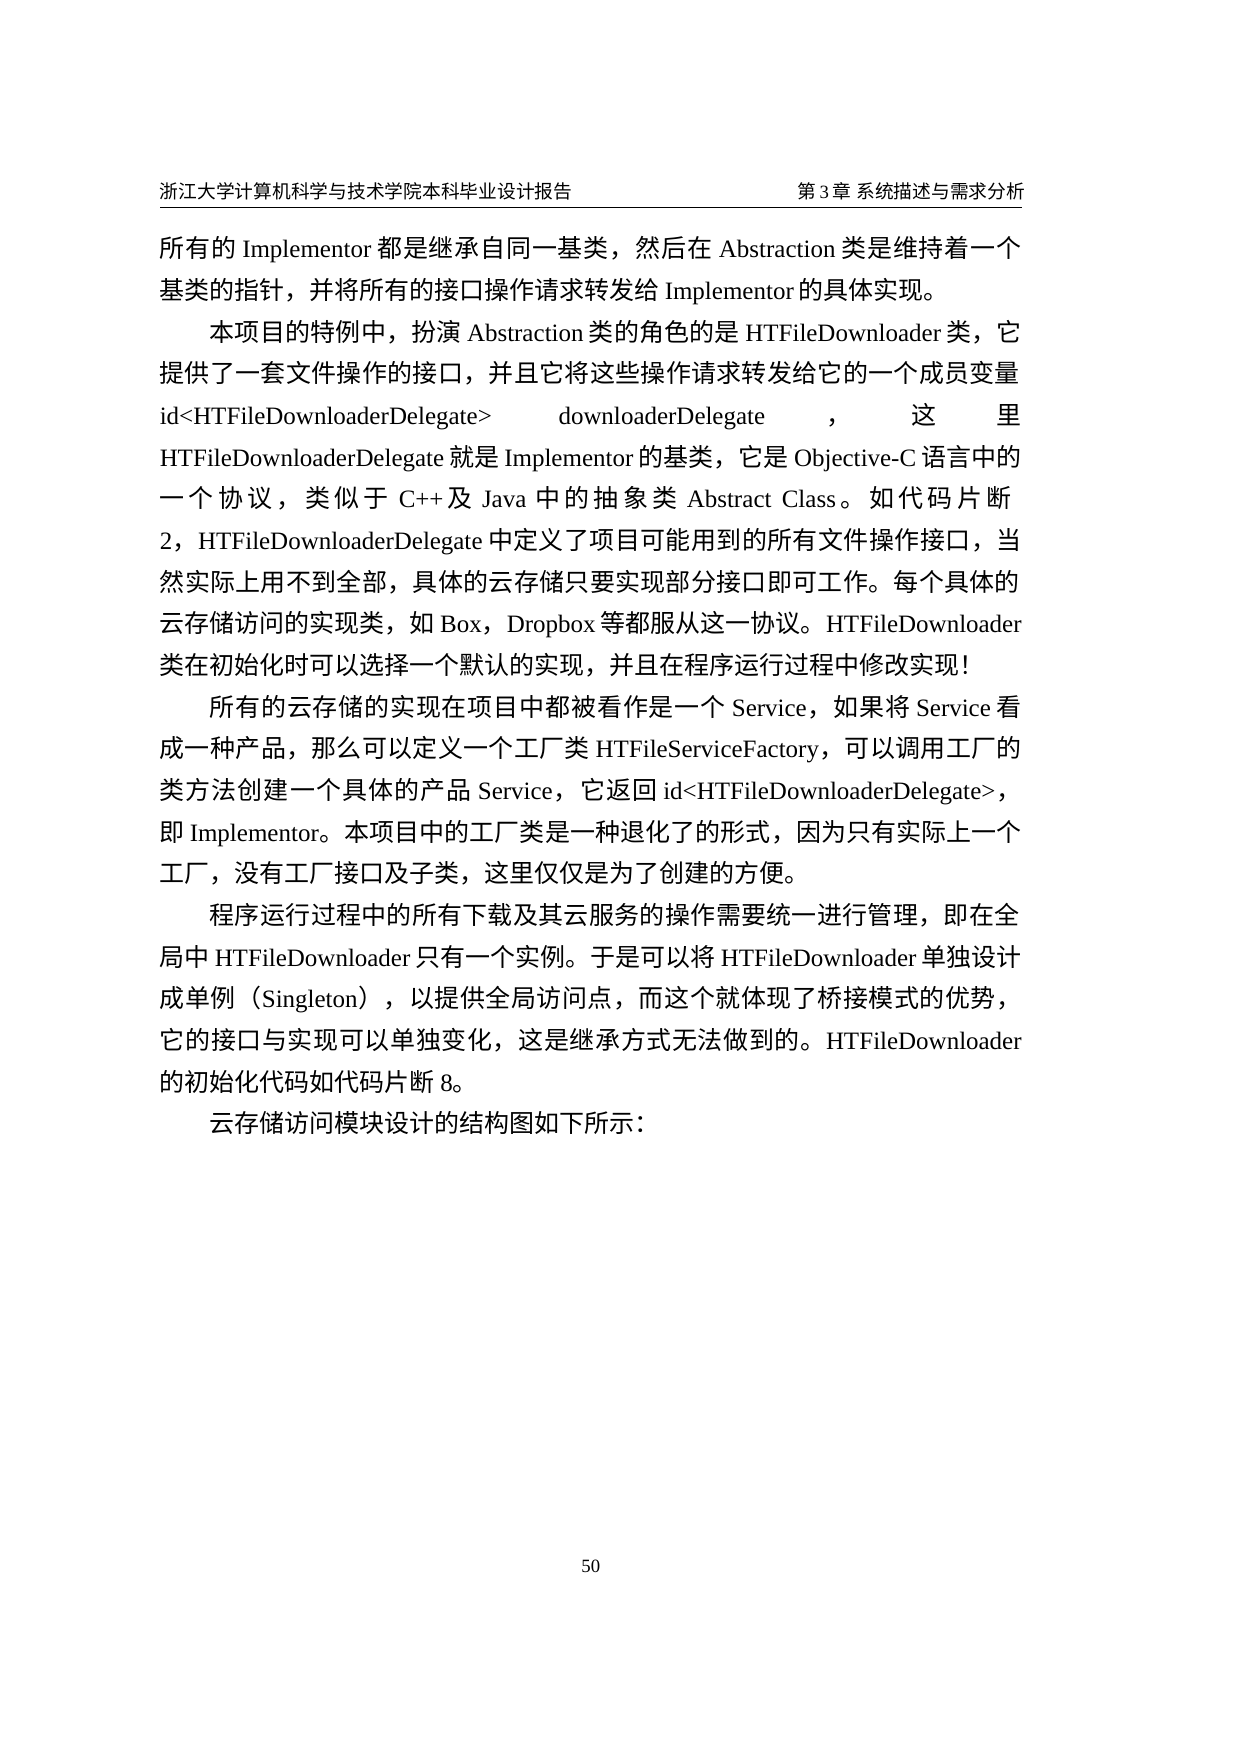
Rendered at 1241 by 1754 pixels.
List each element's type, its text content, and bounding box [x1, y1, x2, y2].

text 程序运行过程中的所有下载及其云服务的操作需要统一进行管理，即在全局中HTFileDownloader只有一个实例。于是可以将HTFileDownloader单独设计成单例（Singleton），以提供全局访问点，而这个就体现了桥接模式的优势，它的接口与实现可以单独变化，这是继承方式无法做到的。HTFileDownloader的初始化代码如代码片断 8。 [159, 891, 1022, 1099]
text 本项目的特例中，扮演Abstraction类的角色的是HTFileDownloader类，它提供了一套文件操作的接口，并且它将这些操作请求转发给它的一个成员变量id<HTFileDownloaderDelegate> downloaderDelegate，这里HTFileDownloaderDelegate就是Implementor的基类，它是Objective-C语言中的一个协议，类似于C++及Java中的抽象类Abstract Class。如代码片断 2，HTFileDownloaderDelegate中定义了项目可能用到的所有文件操作接口，当然实际上用不到全部，具体的云存储只要实现部分接口即可工作。每个具体的云存储访问的实现类，如Box，Dropbox等都服从这一协议。HTFileDownloader类在初始化时可以选择一个默认的实现，并且在程序运行过程中修改实现！ [159, 308, 1022, 683]
text 云存储访问模块设计的结构图如下所示： [159, 1099, 1022, 1141]
text 桥接模式要求有一个Abstraction提供操作接口及多种不同的Implementor，所有的Implementor都是继承自同一基类，然后在Abstraction类是维持着一个基类的指针，并将所有的接口操作请求转发给Implementor的具体实现。 [159, 224, 1022, 308]
text 所有的云存储的实现在项目中都被看作是一个Service，如果将Service看成一种产品，那么可以定义一个工厂类HTFileServiceFactory，可以调用工厂的类方法创建一个具体的产品Service，它返回id<HTFileDownloaderDelegate>，即Implementor。本项目中的工厂类是一种退化了的形式，因为只有实际上一个工厂，没有工厂接口及子类，这里仅仅是为了创建的方便。 [159, 683, 1022, 891]
